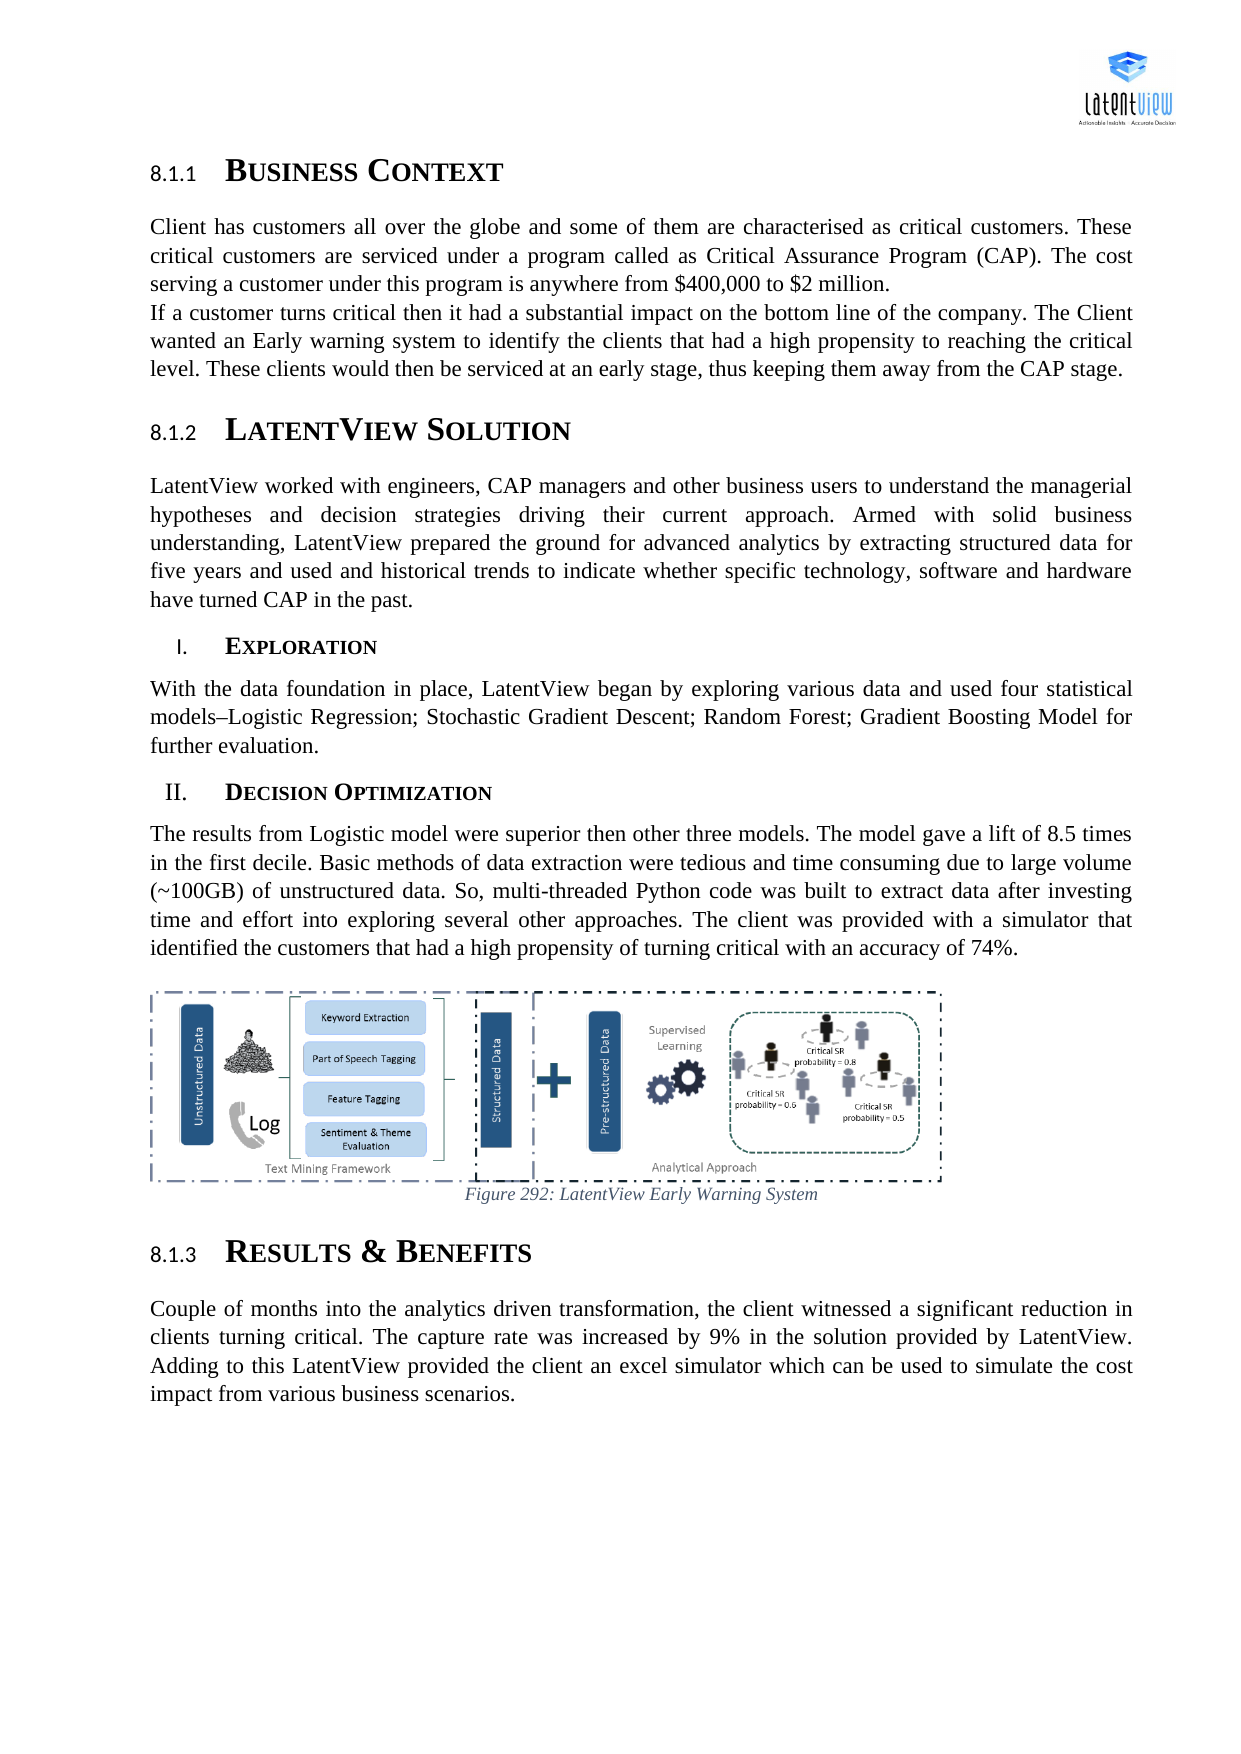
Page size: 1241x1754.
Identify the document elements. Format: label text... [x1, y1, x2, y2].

text Figure 292: LatentView Early Warning System [150, 1183, 1134, 1205]
text The results from Logistic model were superior then other three models. The model gave a lift of 8.5 times in the first decile. Basic methods of data extraction were tedious and time consuming due to large volume (~100GB) of unstructured data. So, multi-threaded Python code was built to extract data after investing time and effort into exploring several other approaches. The client was provided with a simulator that identified the customers that had a high propensity of turning critical with an accuracy of 74%. [150, 821, 1134, 961]
text If a customer turns critical then it had a substantial impact on the bottom line of the company. The Client wanted an Early warning system to identify the clients that had a high propensity to reaching the critical level. These clients would then be serviced at an early stage, thus keeping them away from the CAP stage. [150, 299, 1134, 382]
text Business Context [150, 150, 1048, 188]
text Client has customers all over the globe and some of them are characterised as critical customers. These critical customers are serviced under a program called as Critical Assurance Program (CAP). The cost serving a customer under this program is anywhere from $400,000 to $2 million. [150, 213, 1134, 297]
text Results & Benefits [150, 1232, 1048, 1270]
text LatentView Solution [150, 409, 1048, 447]
list Exploration [187, 631, 1134, 660]
list Decision Optimization [187, 777, 1134, 806]
text With the data foundation in place, LatentView began by exploring various data and used four statistical models–Logistic Regression; Stochastic Gradient Descent; Random Forest; Gradient Boosting Model for further evaluation. [150, 675, 1134, 758]
text Couple of months into the analytics driven transformation, the client witnessed a significant reduction in clients turning critical. The capture rate was increased by 9% in the solution provided by LatentView. Adding to this LatentView provided the client an excel simulator which can be used to simulate the cost impact from various business scenarios. [150, 1295, 1134, 1407]
picture [1078, 49, 1176, 125]
picture [150, 991, 942, 1184]
text LatentView worked with engineers, CAP managers and other business users to understand the managerial hypotheses and decision strategies driving their current approach. Armed with solid business understanding, LatentView prepared the ground for advanced analytics by extracting structured data for five years and used and historical trends to indicate whether specific technology, software and hardware have turned CAP in the past. [150, 472, 1134, 612]
